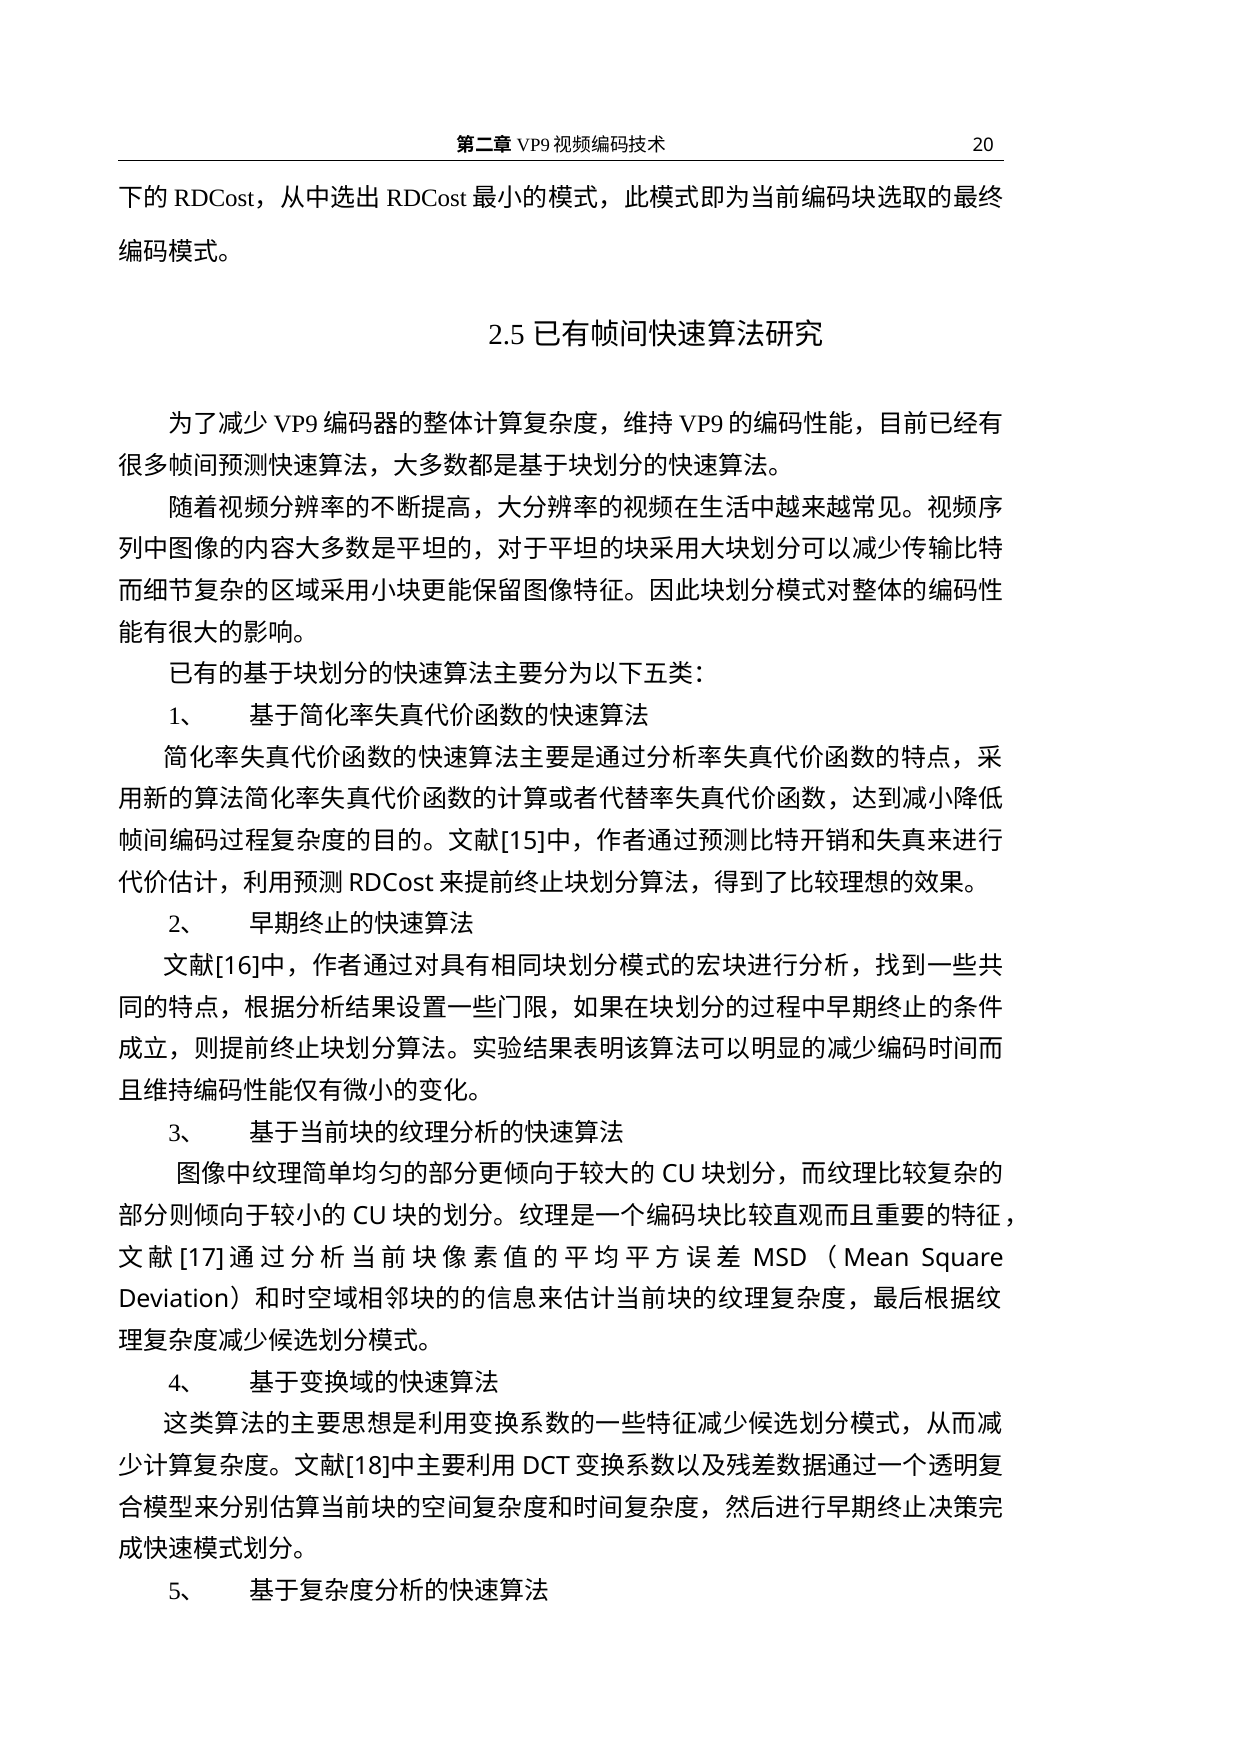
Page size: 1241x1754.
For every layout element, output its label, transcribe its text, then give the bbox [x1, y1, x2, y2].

list 早期终止的快速算法 [168, 899, 1004, 941]
text 为了减少VP9编码器的整体计算复杂度，维持VP9的编码性能，目前已经有很多帧间预测快速算法，大多数都是基于块划分的快速算法。 [118, 399, 1004, 483]
text 这类算法的主要思想是利用变换系数的一些特征减少候选划分模式，从而减少计算复杂度。文献[18]中主要利用DCT变换系数以及残差数据通过一个透明复合模型来分别估算当前块的空间复杂度和时间复杂度，然后进行早期终止决策完成快速模式划分。 [118, 1399, 1004, 1566]
text 文献[16]中，作者通过对具有相同块划分模式的宏块进行分析，找到一些共同的特点，根据分析结果设置一些门限，如果在块划分的过程中早期终止的条件成立，则提前终止块划分算法。实验结果表明该算法可以明显的减少编码时间而且维持编码性能仅有微小的变化。 [118, 941, 1004, 1108]
text 图像中纹理简单均匀的部分更倾向于较大的CU块划分，而纹理比较复杂的部分则倾向于较小的CU块的划分。纹理是一个编码块比较直观而且重要的特征，文献[17]通过分析当前块像素值的平均平方误差MSD（Mean Square Deviation）和时空域相邻块的的信息来估计当前块的纹理复杂度，最后根据纹理复杂度减少候选划分模式。 [118, 1149, 1004, 1358]
text 随着视频分辨率的不断提高，大分辨率的视频在生活中越来越常见。视频序列中图像的内容大多数是平坦的，对于平坦的块采用大块划分可以减少传输比特，而细节复杂的区域采用小块更能保留图像特征。因此块划分模式对整体的编码性能有很大的影响。 [118, 483, 1004, 649]
text ③通过对比NEARESTMV、NEARMV、SPLITMV、NEWMV四种运动向量下的RDCost，从中选出RDCost最小的模式，此模式即为当前编码块选取的最终编码模式。 [118, 177, 1004, 268]
text 简化率失真代价函数的快速算法主要是通过分析率失真代价函数的特点，采用新的算法简化率失真代价函数的计算或者代替率失真代价函数，达到减小降低帧间编码过程复杂度的目的。文献[15]中，作者通过预测比特开销和失真来进行代价估计，利用预测RDCost来提前终止块划分算法，得到了比较理想的效果。 [118, 733, 1004, 899]
list 基于简化率失真代价函数的快速算法 [168, 691, 1004, 733]
list 基于当前块的纹理分析的快速算法 [168, 1108, 1004, 1149]
list 基于变换域的快速算法 [168, 1358, 1004, 1399]
text 已有的基于块划分的快速算法主要分为以下五类： [118, 649, 1004, 691]
subtitle 2.5 已有帧间快速算法研究 [118, 311, 1004, 353]
list 基于复杂度分析的快速算法 [168, 1566, 1004, 1608]
